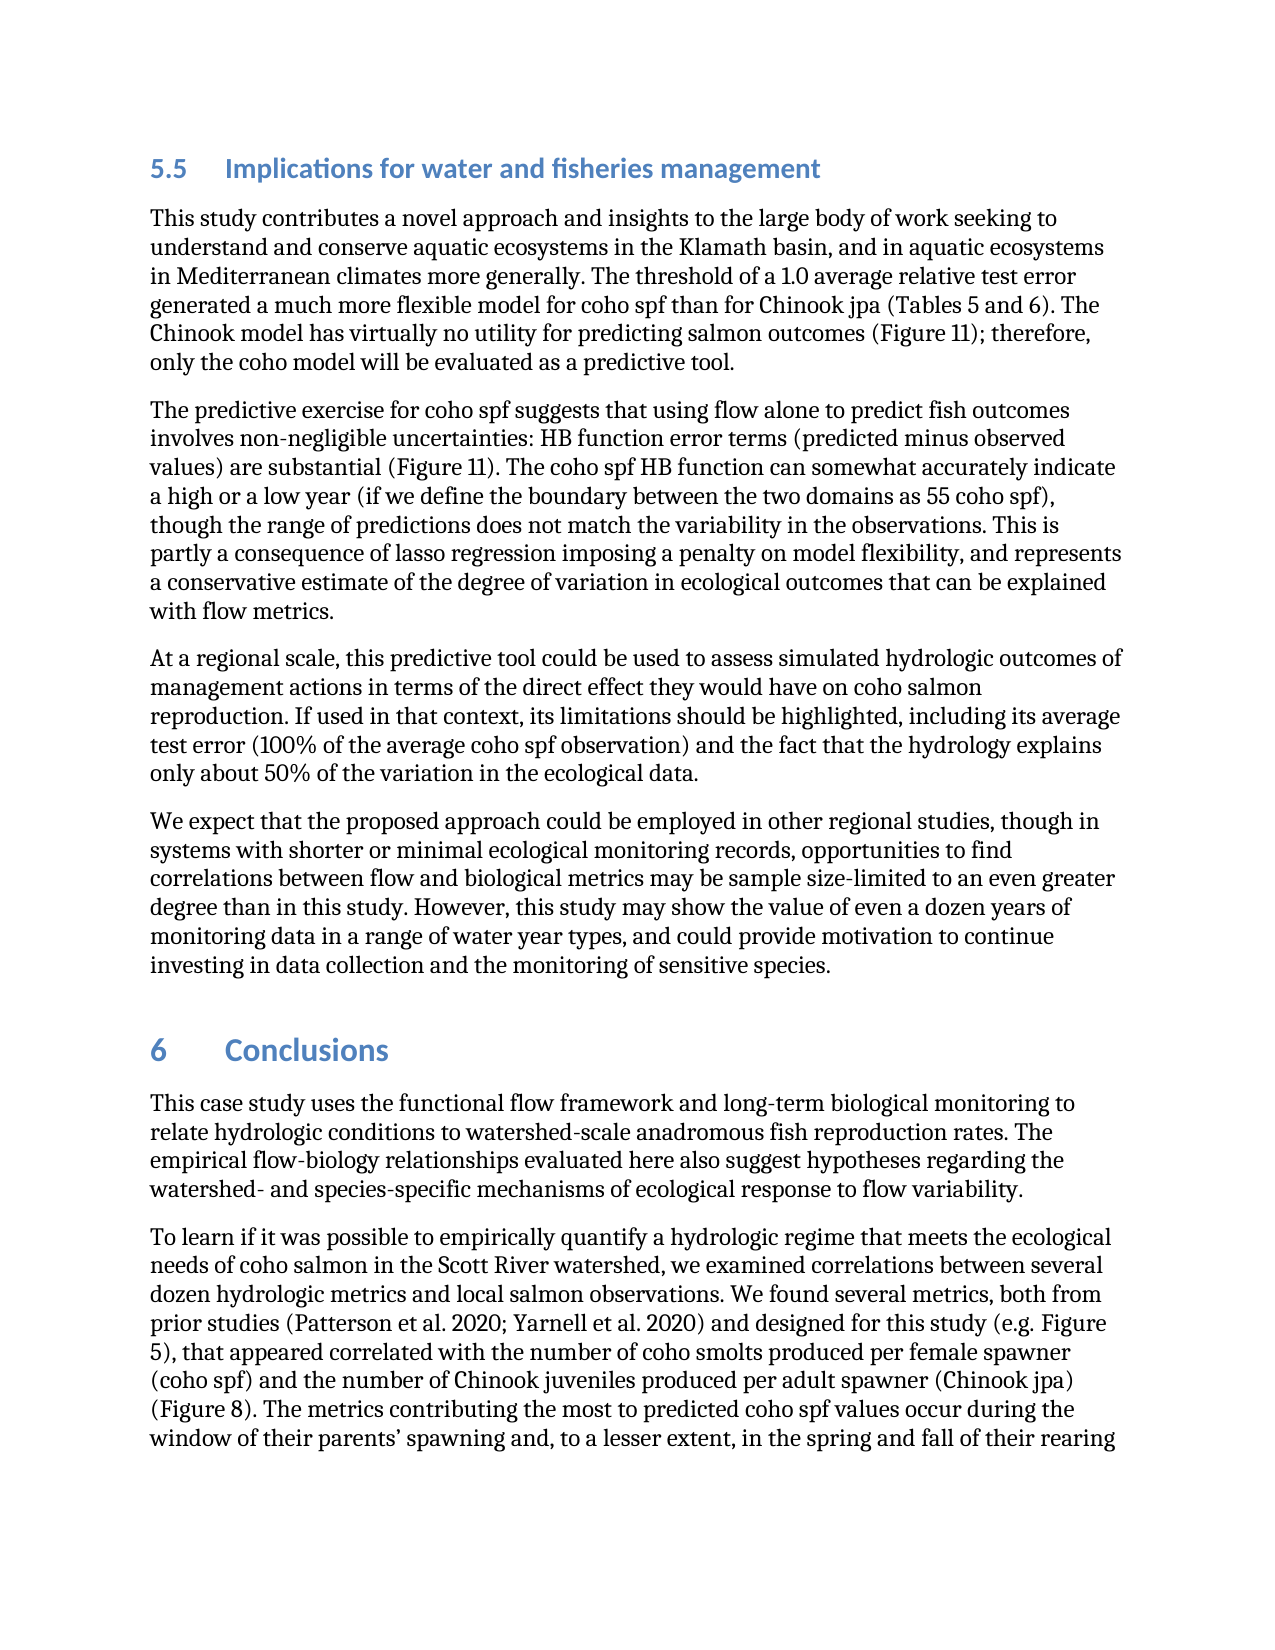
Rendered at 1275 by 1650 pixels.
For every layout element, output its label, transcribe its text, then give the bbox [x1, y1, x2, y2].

text We expect that the proposed approach could be employed in other regional studies, though in systems with shorter or minimal ecological monitoring records, opportunities to find correlations between flow and biological metrics may be sample size-limited to an even greater degree than in this study. However, this study may show the value of even a dozen years of monitoring data in a range of water year types, and could provide motivation to continue investing in data collection and the monitoring of sensitive species. [150, 807, 1125, 979]
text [150, 1223, 1125, 1453]
text This study contributes a novel approach and insights to the large body of work seeking to understand and conserve aquatic ecosystems in the Klamath basin, and in aquatic ecosystems in Mediterranean climates more generally. The threshold of a 1.0 average relative test error generated a much more flexible model for coho spf than for Chinook jpa (Tables 5 and 6). The Chinook model has virtually no utility for predicting salmon outcomes (Figure 11); therefore, only the coho model will be evaluated as a predictive tool. [150, 204, 1125, 377]
text At a regional scale, this predictive tool could be used to assess simulated hydrologic outcomes of management actions in terms of the direct effect they would have on coho salmon reproduction. If used in that context, its limitations should be highlighted, including its average test error (100% of the average coho spf observation) and the fact that the hydrology explains only about 50% of the variation in the ecological data. [150, 644, 1125, 788]
text The predictive exercise for coho spf suggests that using flow alone to predict fish outcomes involves non-negligible uncertainties: HB function error terms (predicted minus observed values) are substantial (Figure 11). The coho spf HB function can somewhat accurately indicate a high or a low year (if we define the boundary between the two domains as 55 coho spf), though the range of predictions does not match the variability in the observations. This is partly a consequence of lasso regression imposing a penalty on model flexibility, and represents a conservative estimate of the degree of variation in ecological outcomes that can be explained with flow metrics. [150, 396, 1125, 626]
subtitle 5.5 Implications for water and fisheries management [150, 150, 1125, 186]
text This case study uses the functional flow framework and long-term biological monitoring to relate hydrologic conditions to watershed-scale anadromous fish reproduction rates. The empirical flow-biology relationships evaluated here also suggest hypotheses regarding the watershed- and species-specific mechanisms of ecological response to flow variability. [150, 1089, 1125, 1204]
subtitle 6 Conclusions [150, 1029, 1125, 1070]
